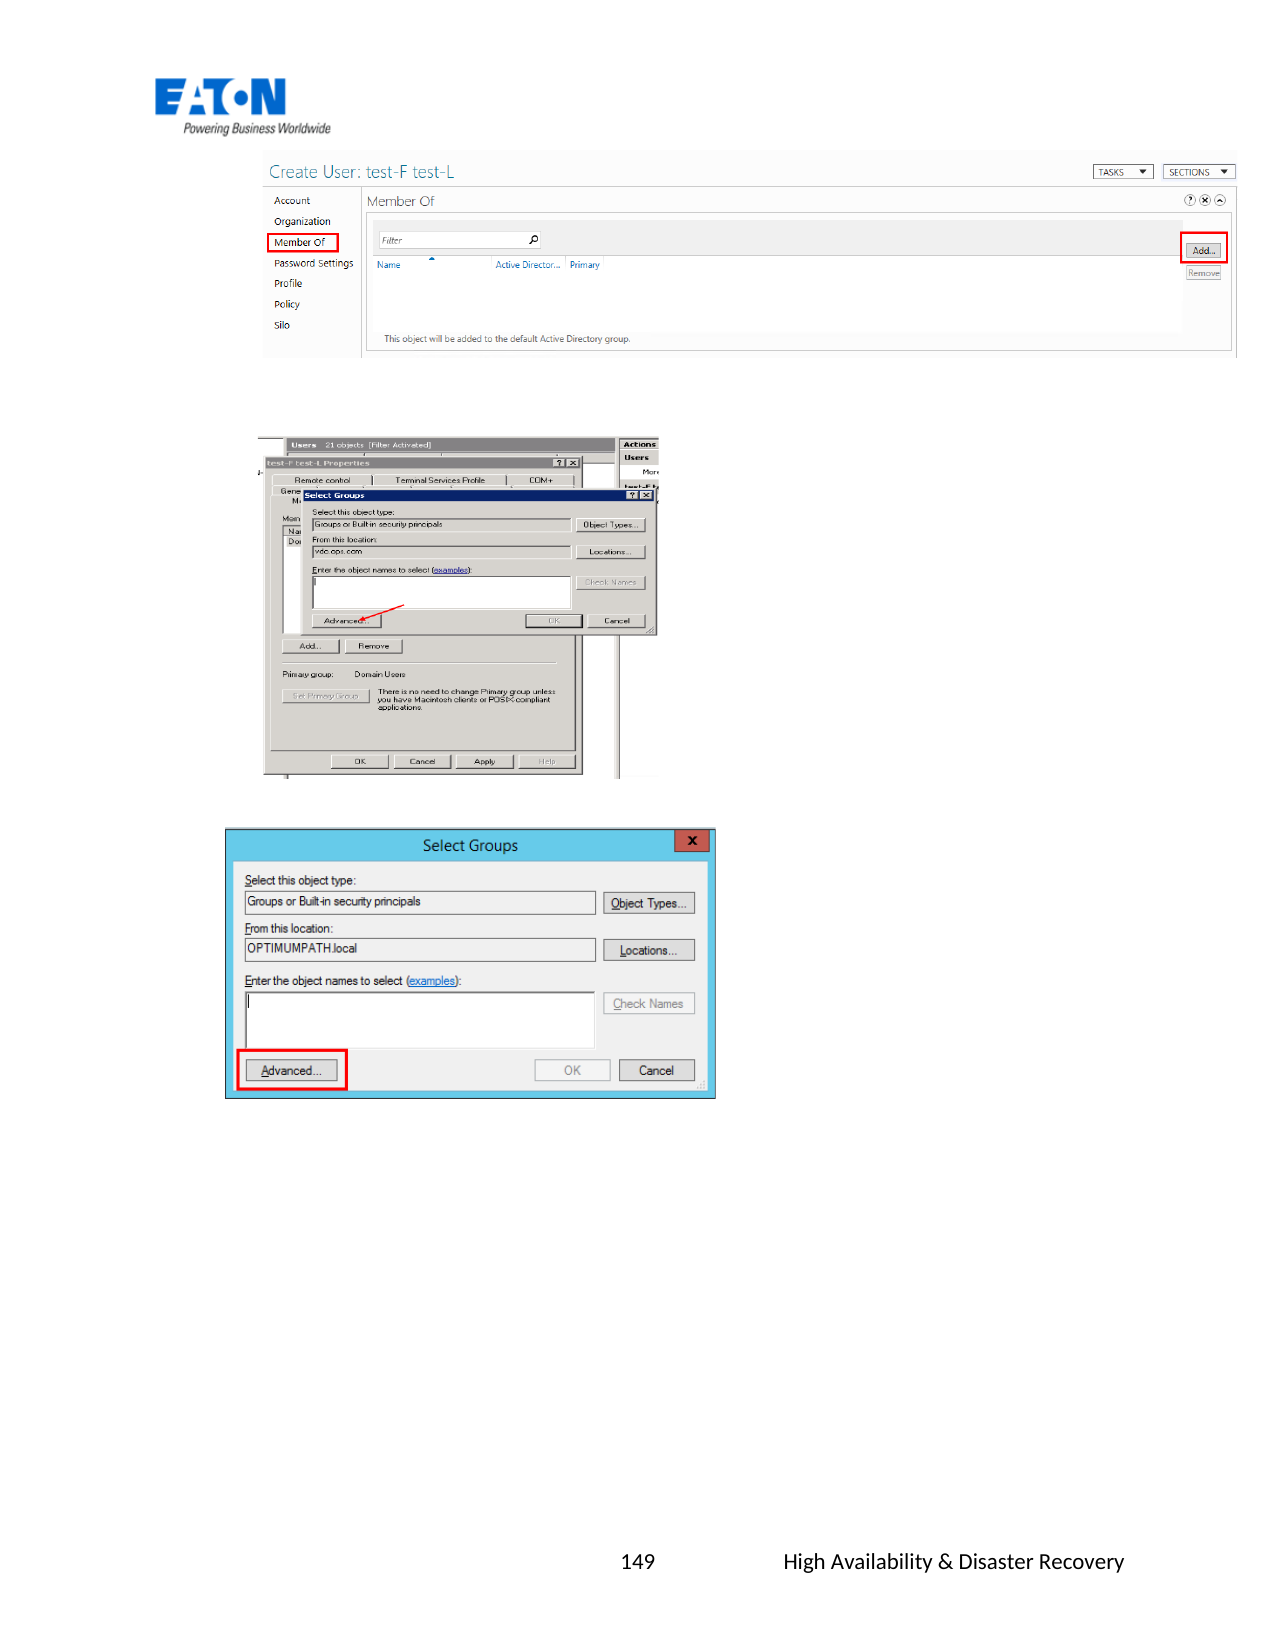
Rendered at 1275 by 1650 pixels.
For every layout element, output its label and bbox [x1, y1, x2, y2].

picture [225, 827, 716, 1099]
picture [262, 150, 1238, 358]
picture [150, 75, 337, 140]
picture [257, 436, 659, 780]
